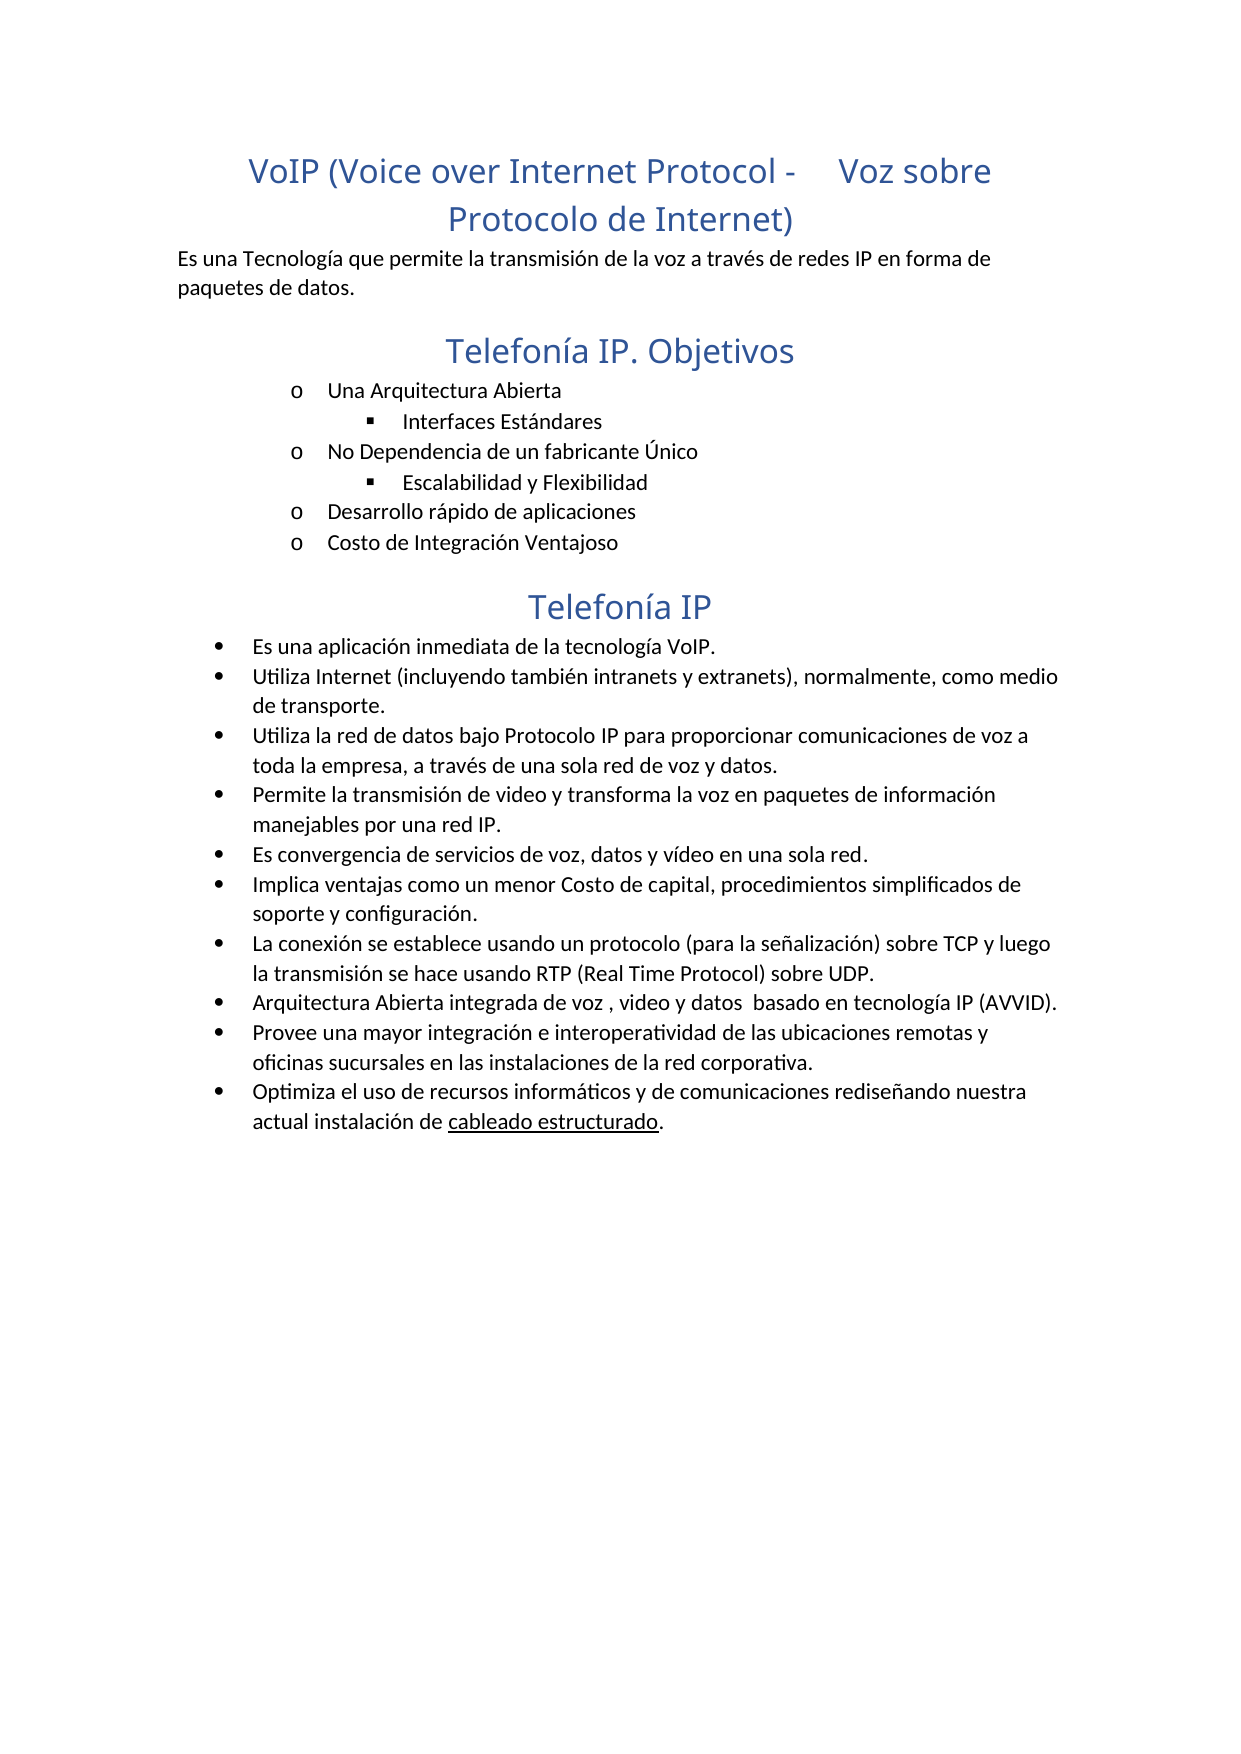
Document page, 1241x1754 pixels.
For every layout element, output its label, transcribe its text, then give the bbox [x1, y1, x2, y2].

list Arquitectura Abierta integrada de voz , video y datos basado en tecnología IP (AVVID). [215, 988, 1063, 1016]
subtitle Telefonía IP. Objetivos [177, 328, 1063, 374]
list Permite la transmisión de video y transforma la voz en paquetes de información manejables por una red IP. [215, 781, 1063, 838]
list Es una aplicación inmediata de la tecnología VoIP. [215, 632, 1063, 660]
list Implica ventajas como un menor Costo de capital, procedimientos simplificados de soporte y configuración. [215, 870, 1063, 927]
list Utiliza la red de datos bajo Protocolo IP para proporcionar comunicaciones de voz a toda la empresa, a través de una sola red de voz y datos. [215, 721, 1063, 779]
list Utiliza Internet (incluyendo también intranets y extranets), normalmente, como medio de transporte. [215, 662, 1063, 719]
list Escalabilidad y Flexibilidad [365, 468, 1063, 496]
list Desarrollo rápido de aplicaciones [290, 497, 1063, 527]
list Una Arquitectura Abierta [290, 376, 1063, 406]
list La conexión se establece usando un protocolo (para la señalización) sobre TCP y luego la transmisión se hace usando RTP (Real Time Protocol) sobre UDP. [215, 929, 1063, 987]
list Interfaces Estándares [365, 407, 1063, 435]
list Provee una mayor integración e interoperatividad de las ubicaciones remotas y oficinas sucursales en las instalaciones de la red corporativa. [215, 1018, 1063, 1076]
list Optimiza el uso de recursos informáticos y de comunicaciones rediseñando nuestra actual instalación de cableado estructurado. [215, 1077, 1063, 1135]
subtitle Telefonía IP [177, 584, 1063, 629]
subtitle VoIP (Voice over Internet Protocol - Voz sobre Protocolo de Internet) [177, 148, 1063, 241]
list Costo de Integración Ventajoso [290, 528, 1063, 557]
text Es una Tecnología que permite la transmisión de la voz a través de redes IP en forma de paquetes de datos. [177, 244, 1063, 302]
list No Dependencia de un fabricante Único [290, 437, 1063, 466]
list Es convergencia de servicios de voz, datos y vídeo en una sola red. [215, 840, 1063, 868]
